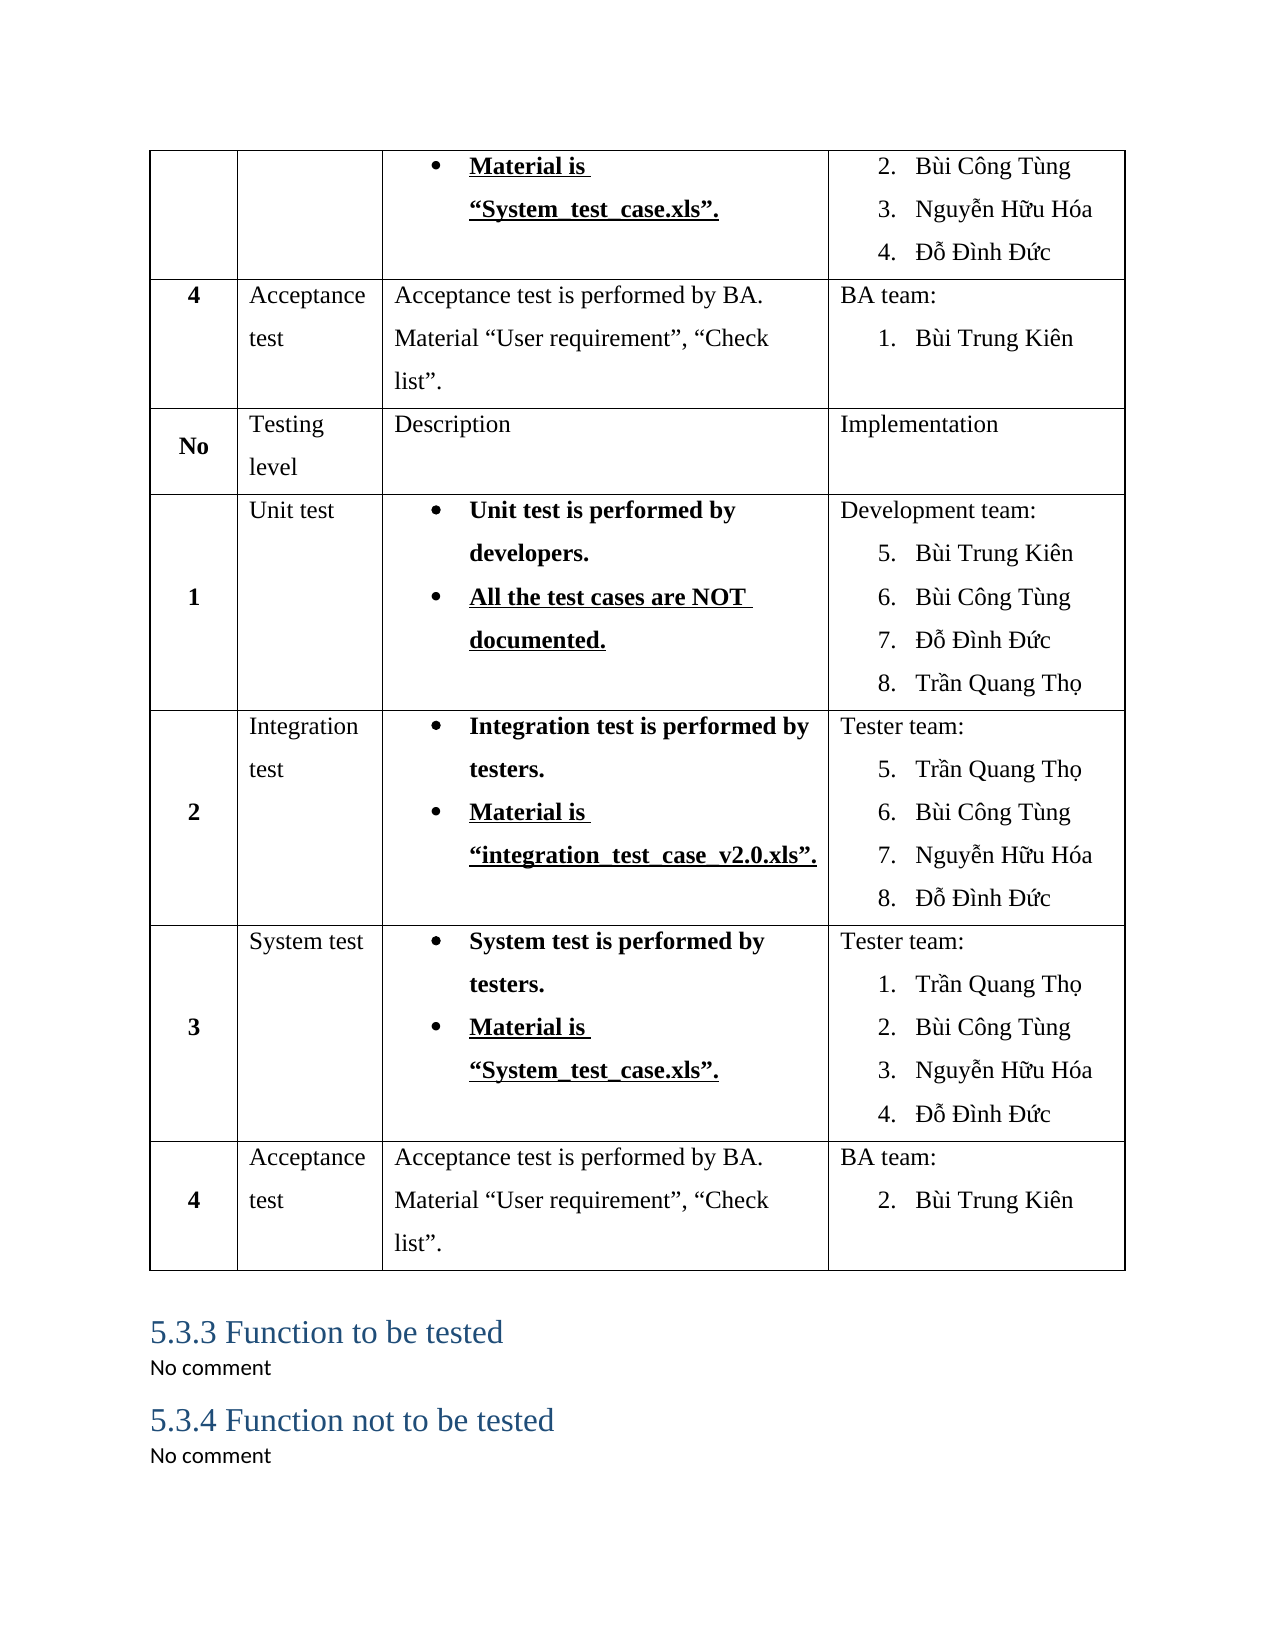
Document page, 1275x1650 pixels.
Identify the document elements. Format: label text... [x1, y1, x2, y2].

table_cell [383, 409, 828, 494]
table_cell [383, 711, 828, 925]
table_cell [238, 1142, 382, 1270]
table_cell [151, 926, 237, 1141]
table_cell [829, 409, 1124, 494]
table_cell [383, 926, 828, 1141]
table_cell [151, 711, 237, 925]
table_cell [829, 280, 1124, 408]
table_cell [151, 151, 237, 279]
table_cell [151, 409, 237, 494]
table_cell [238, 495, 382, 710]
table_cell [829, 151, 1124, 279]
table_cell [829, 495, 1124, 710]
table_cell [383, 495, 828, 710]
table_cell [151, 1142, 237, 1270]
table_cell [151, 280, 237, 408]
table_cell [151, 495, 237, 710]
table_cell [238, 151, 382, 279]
subtitle 5.3.3 Function to be tested [150, 1275, 1125, 1350]
subtitle 5.3.4 Function not to be tested [150, 1400, 1125, 1439]
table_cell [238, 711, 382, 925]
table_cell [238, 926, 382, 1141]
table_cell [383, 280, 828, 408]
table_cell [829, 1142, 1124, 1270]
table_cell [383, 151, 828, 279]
text No comment [150, 1442, 1125, 1470]
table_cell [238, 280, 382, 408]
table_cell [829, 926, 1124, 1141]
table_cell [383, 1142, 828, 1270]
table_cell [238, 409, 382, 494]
text No comment [150, 1353, 1125, 1381]
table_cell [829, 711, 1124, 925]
